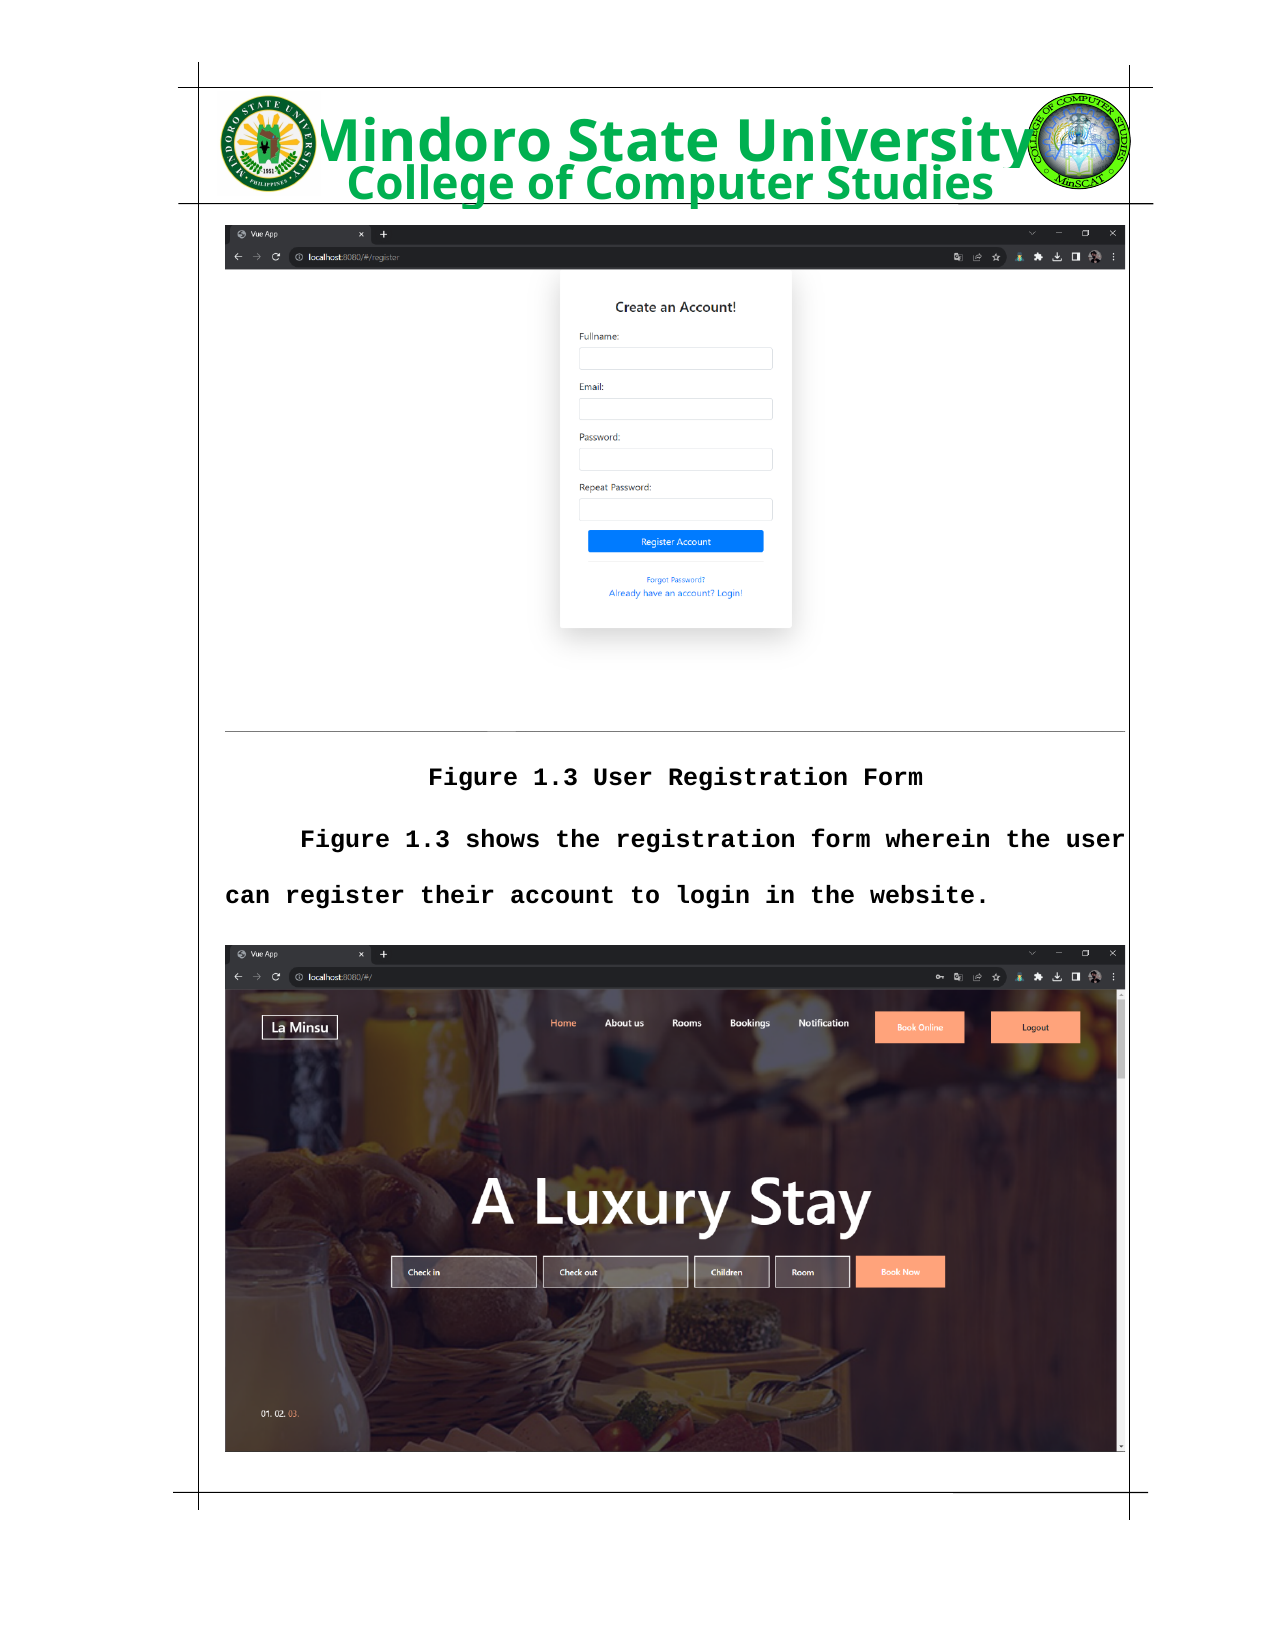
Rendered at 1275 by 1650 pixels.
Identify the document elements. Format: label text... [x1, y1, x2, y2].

picture [1020, 87, 1136, 196]
text Figure 1.3 User Registration Form [225, 764, 1126, 793]
picture [225, 945, 1125, 1452]
picture [216, 91, 321, 196]
picture [225, 225, 1125, 732]
text Figure 1.3 shows the registration form wherein the user can register their account to login in the website. [225, 826, 1126, 911]
